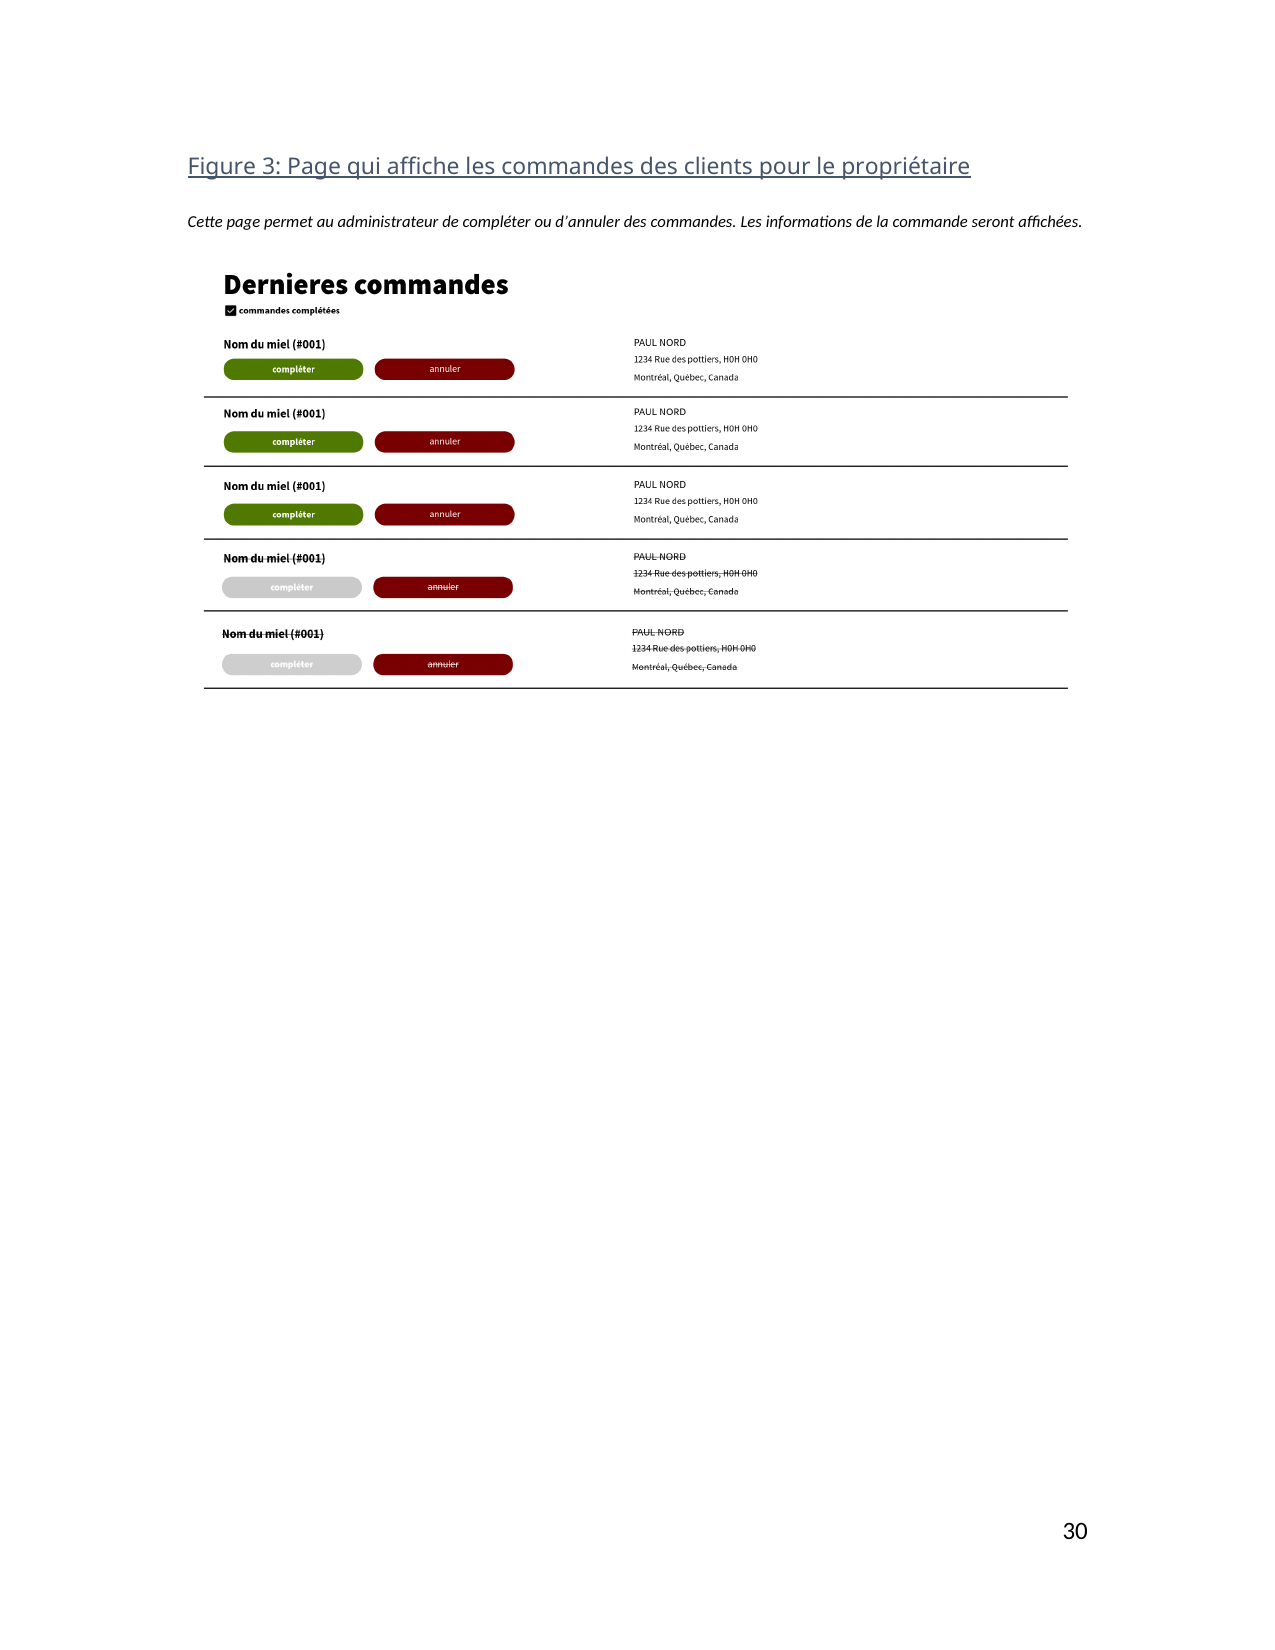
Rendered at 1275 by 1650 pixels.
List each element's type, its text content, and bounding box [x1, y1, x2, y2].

subtitle Figure 3: Page qui affiche les commandes des clients pour le propriétaire [187, 150, 1087, 181]
picture [187, 262, 1088, 819]
text Cette page permet au administrateur de compléter ou d’annuler des commandes. Les informations de la commande seront affichées. [187, 212, 1087, 232]
